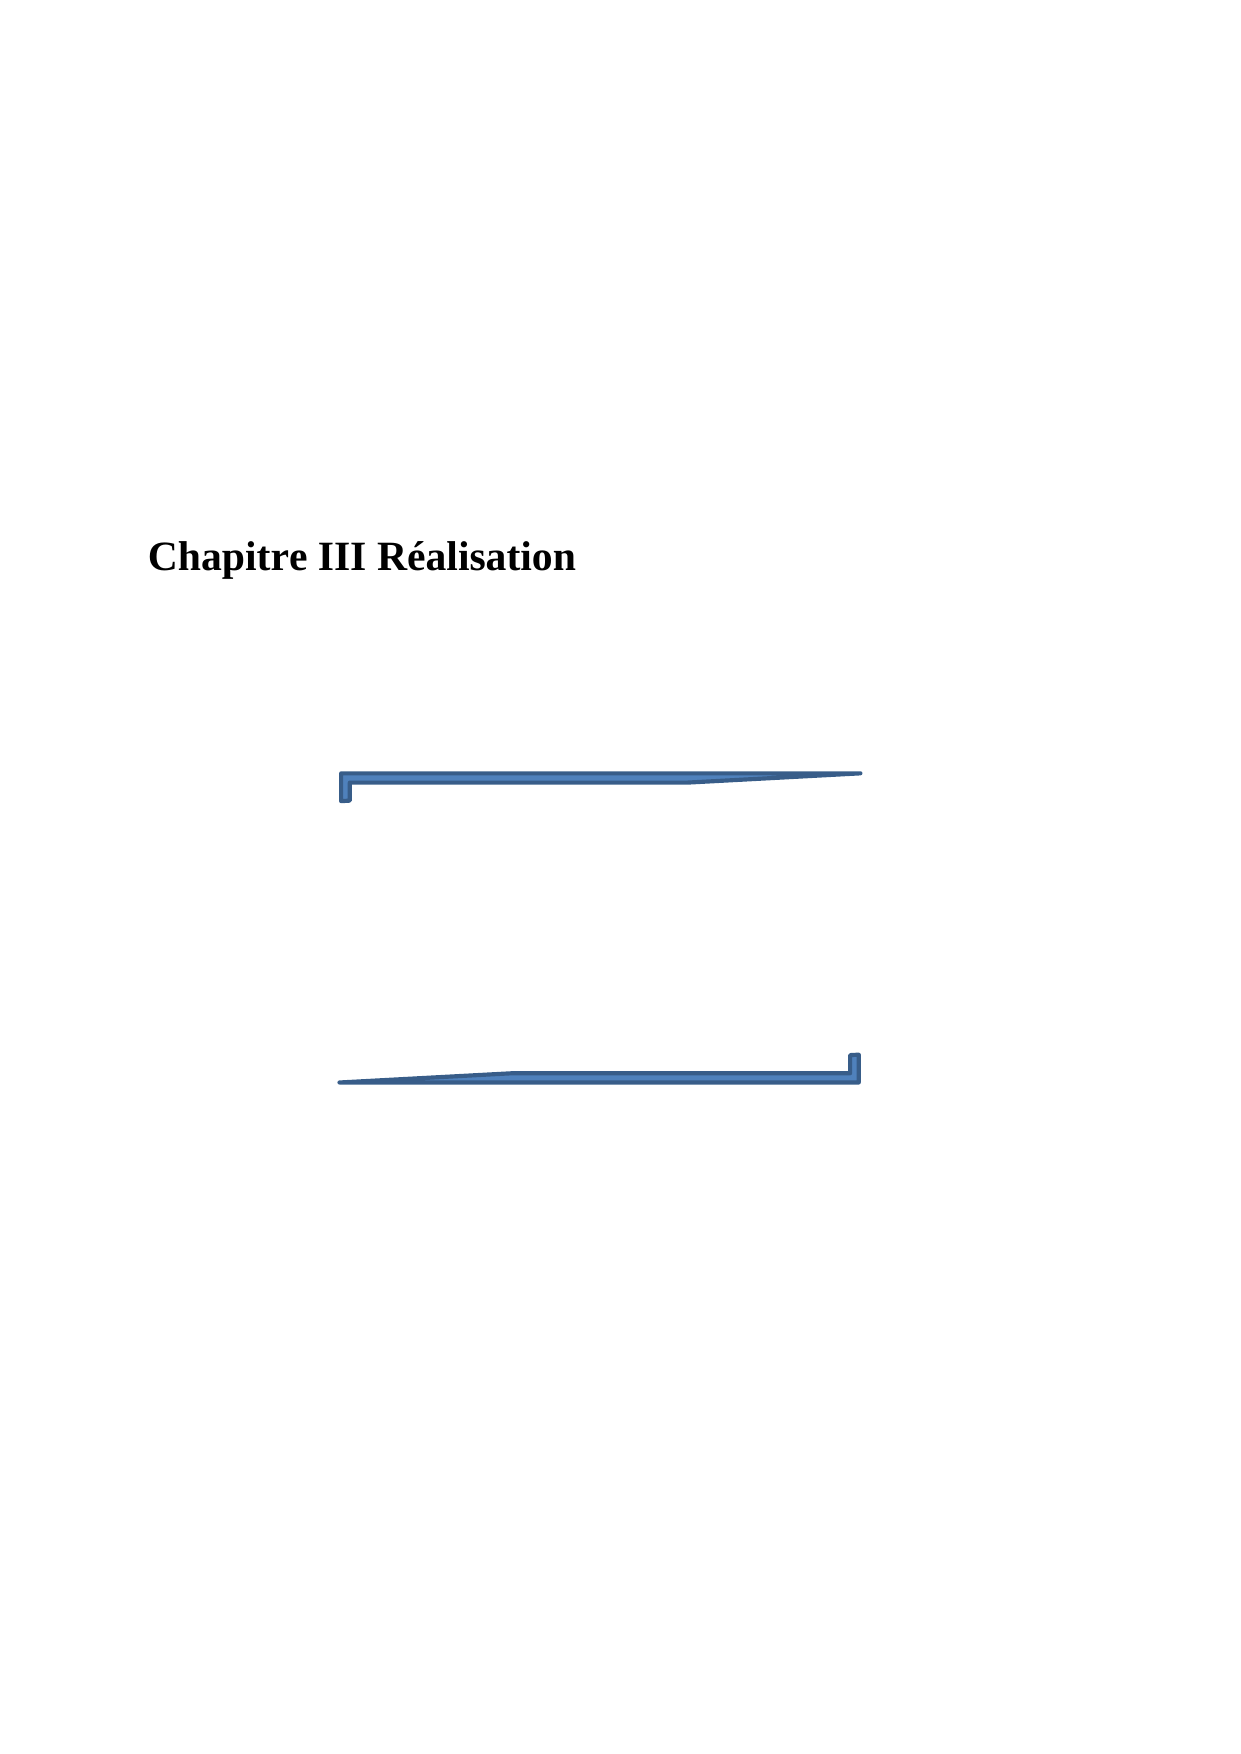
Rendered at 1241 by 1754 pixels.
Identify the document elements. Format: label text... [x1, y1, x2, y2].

text Chapitre III Réalisation [148, 531, 1072, 579]
